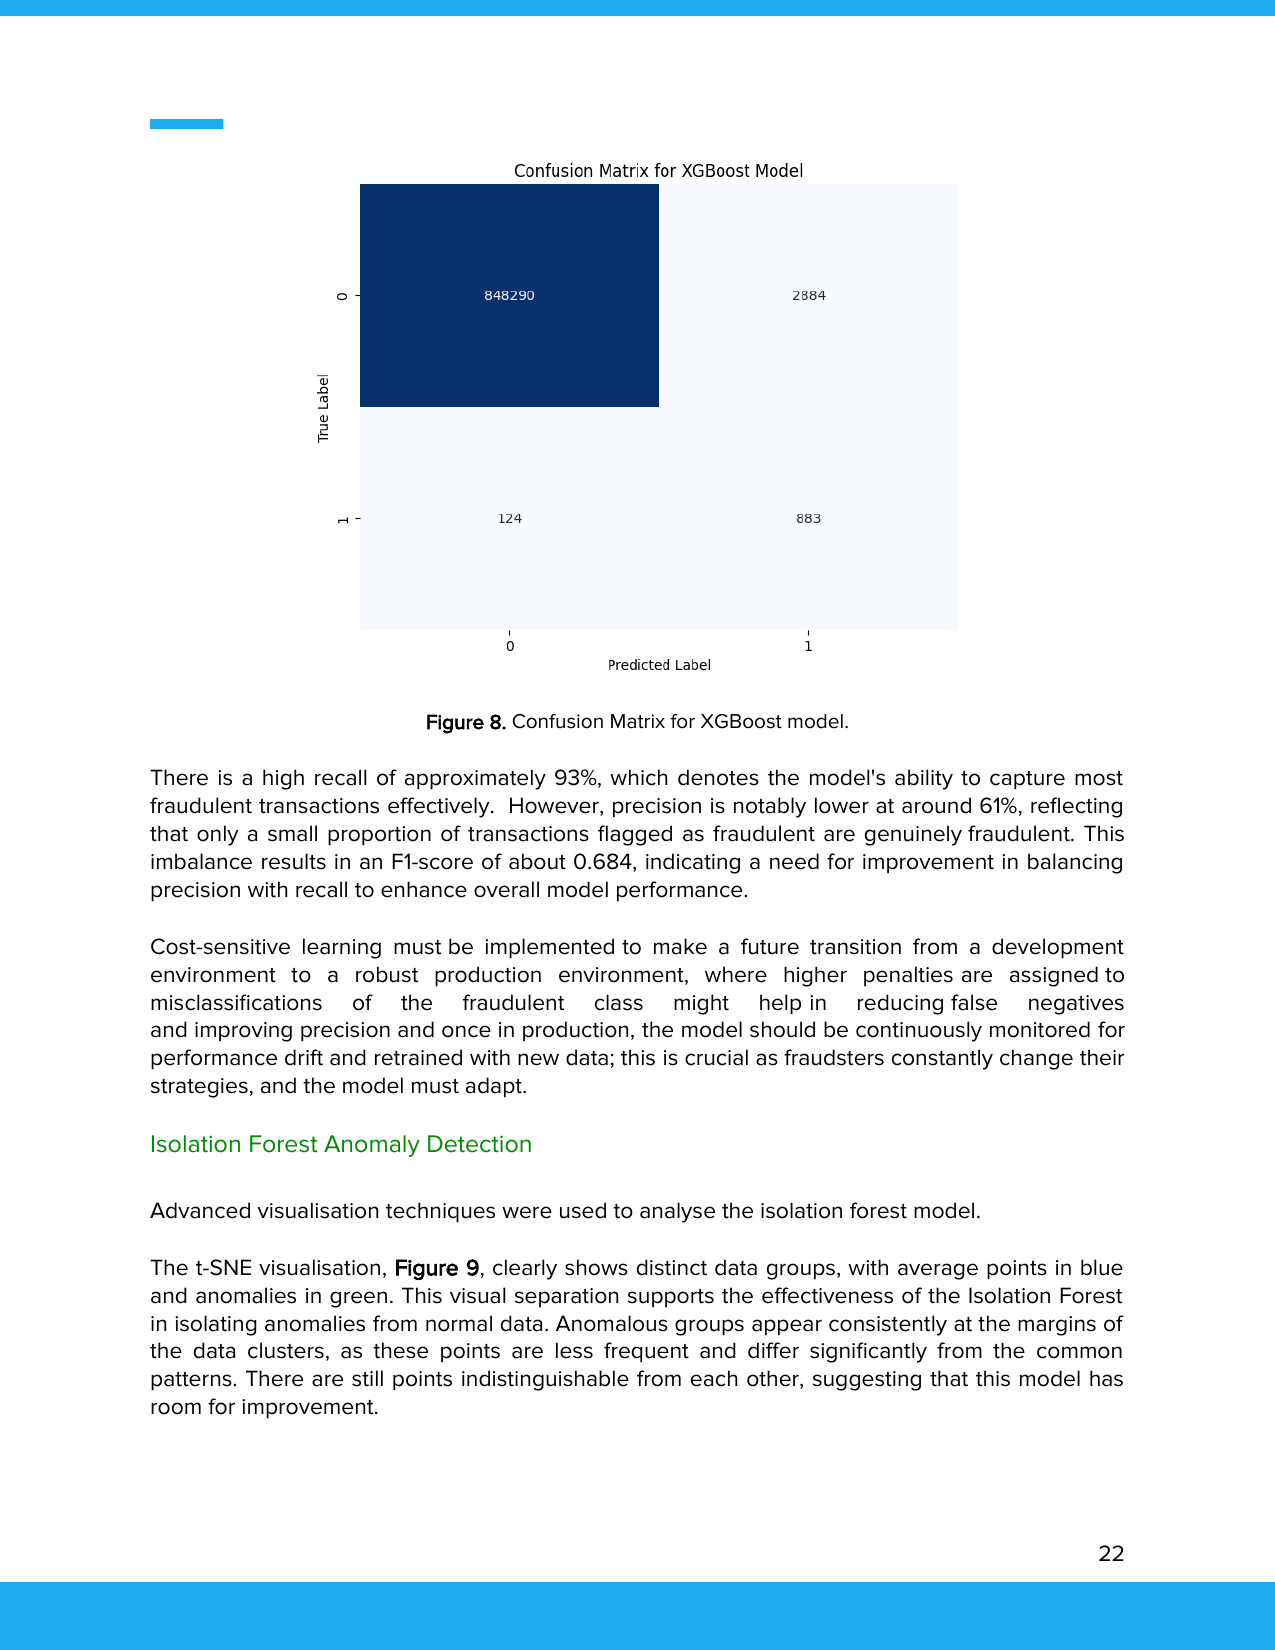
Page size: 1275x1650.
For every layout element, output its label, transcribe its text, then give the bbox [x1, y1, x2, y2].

text Figure 8. Confusion Matrix for XGBoost model. [150, 710, 1125, 735]
text Advanced visualisation techniques were used to analyse the isolation forest model. [150, 1197, 1125, 1225]
picture [0, 0, 1275, 16]
text The t-SNE visualisation, Figure 9, clearly shows distinct data groups, with average points in blue and anomalies in green. This visual separation supports the effectiveness of the Isolation Forest in isolating anomalies from normal data. Anomalous groups appear consistently at the margins of the data clusters, as these points are less frequent and differ significantly from the common patterns. There are still points indistinguishable from each other, suggesting that this model has room for improvement. [150, 1254, 1125, 1422]
text There is a high recall of approximately 93%, which denotes the model's ability to capture most fraudulent transactions effectively. However, precision is notably lower at around 61%, reflecting that only a small proportion of transactions flagged as fraudulent are genuinely fraudulent. This imbalance results in an F1-score of about 0.684, indicating a need for improvement in balancing precision with recall to enhance overall model performance. [150, 764, 1125, 904]
picture [308, 153, 967, 681]
text Cost-sensitive learning must be implemented to make a future transition from a development environment to a robust production environment, where higher penalties are assigned to misclassifications of the fraudulent class might help in reducing false negatives and improving precision and once in production, the model should be continuously monitored for performance drift and retrained with new data; this is crucial as fraudsters constantly change their strategies, and the model must adapt. [150, 933, 1125, 1101]
picture [150, 119, 224, 129]
picture [0, 1582, 1275, 1650]
subtitle Isolation Forest Anomaly Detection [150, 1130, 1125, 1160]
